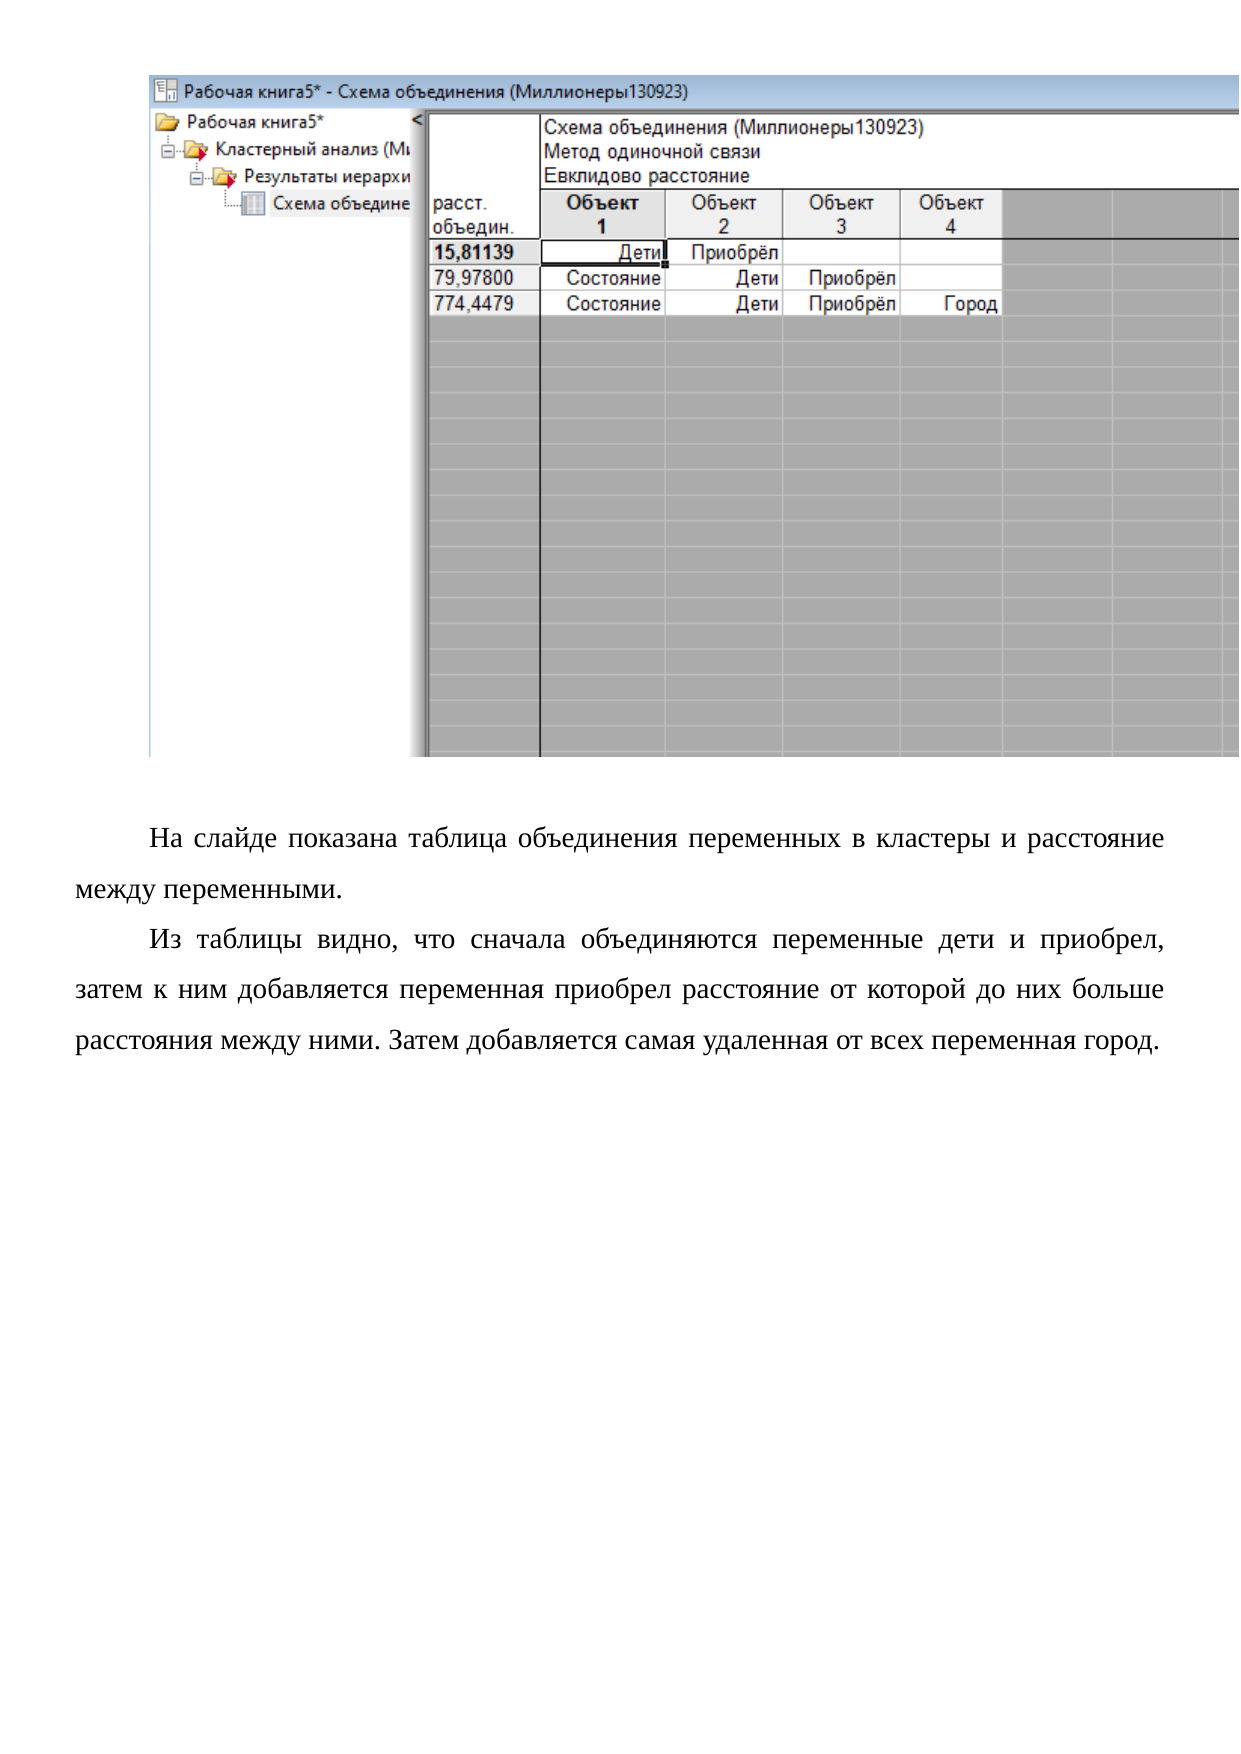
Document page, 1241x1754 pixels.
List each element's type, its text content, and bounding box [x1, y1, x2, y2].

text Из таблицы видно, что сначала объединяются переменные дети и приобрел, затем к ним добавляется переменная приобрел расстояние от которой до них больше расстояния между ними. Затем добавляется самая удаленная от всех переменная город. [75, 921, 1165, 1055]
text На слайде показана таблица объединения переменных в кластеры и расстояние между переменными. [75, 821, 1165, 904]
picture [148, 75, 1239, 757]
